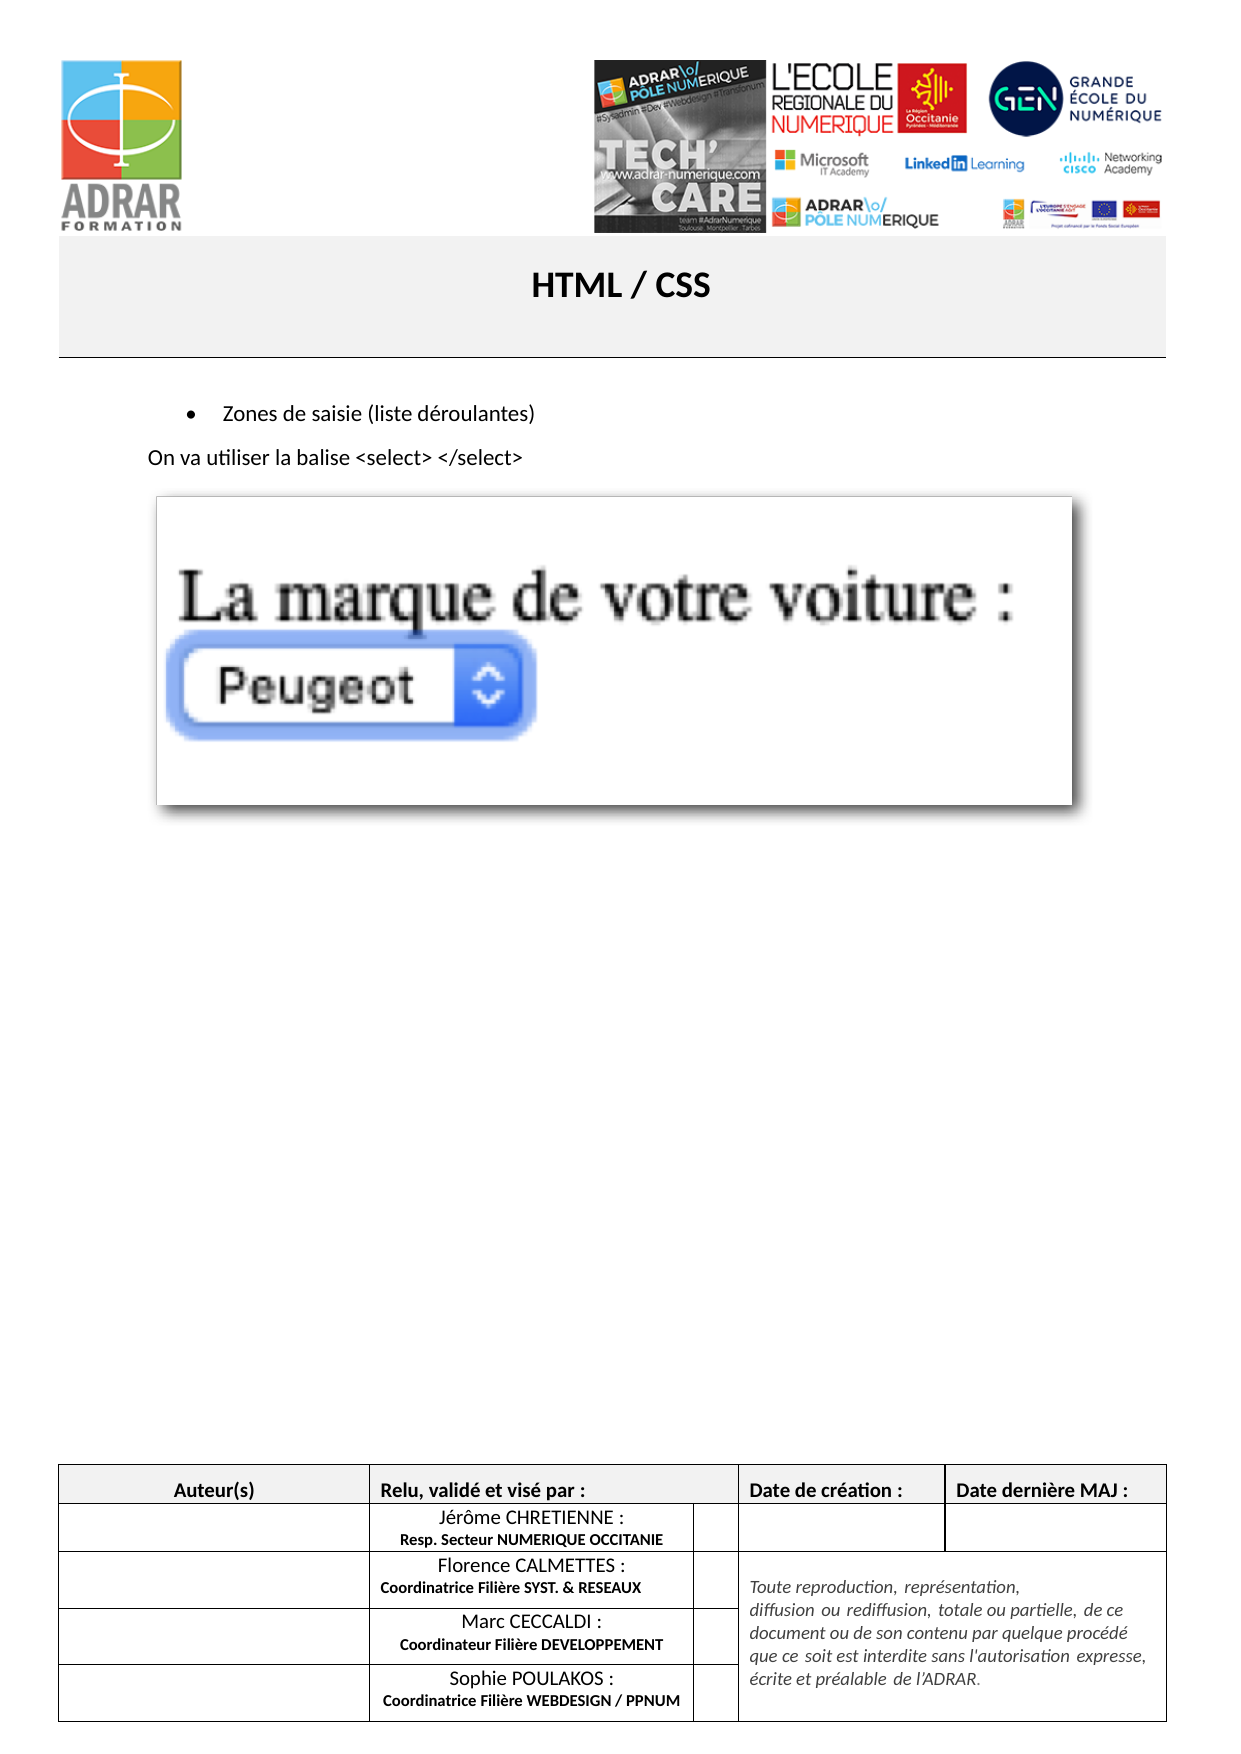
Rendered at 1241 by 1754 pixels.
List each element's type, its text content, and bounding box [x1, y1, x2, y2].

picture [147, 488, 1093, 826]
list Zones de saisie (liste déroulantes) [185, 399, 1093, 427]
text On va utiliser la balise <select> </select> [148, 443, 1093, 471]
picture [594, 60, 1166, 233]
picture [61, 58, 183, 233]
